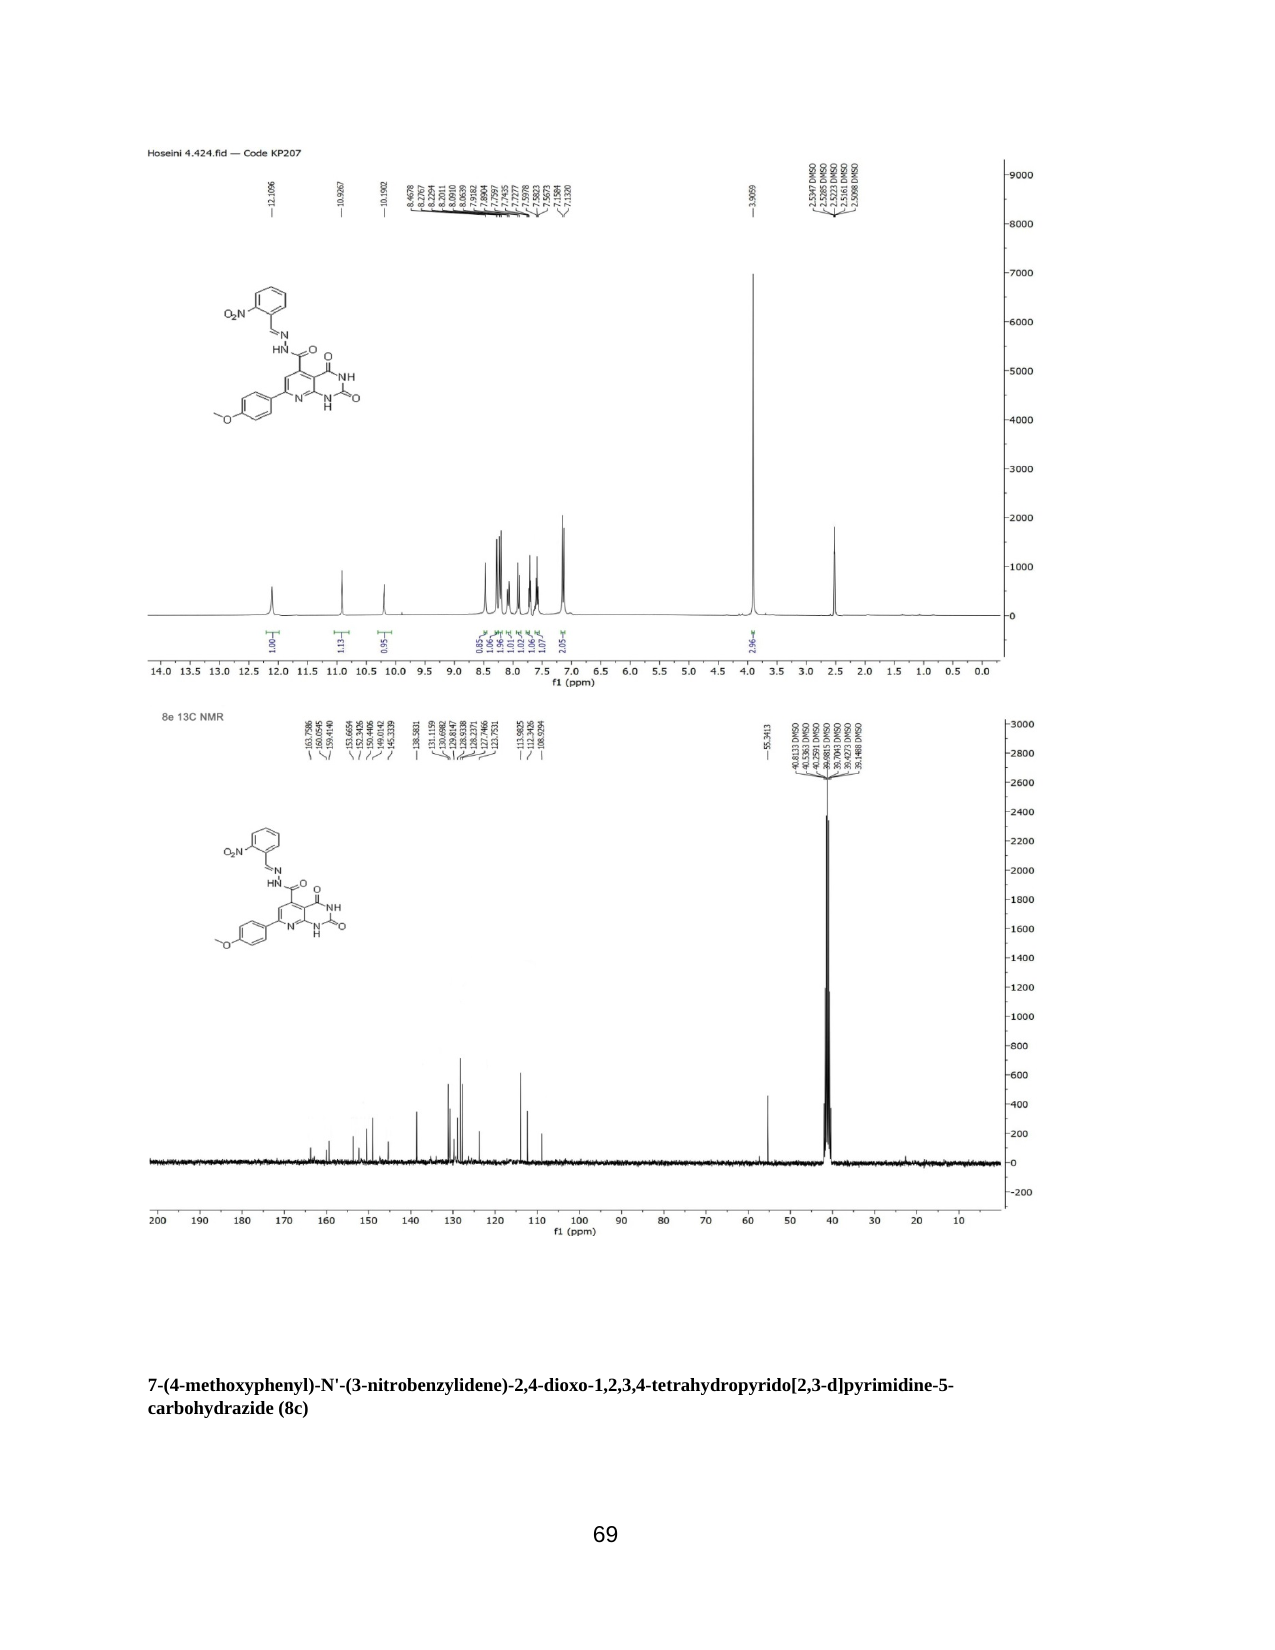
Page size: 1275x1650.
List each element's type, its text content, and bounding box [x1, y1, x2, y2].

picture [149, 705, 1062, 1236]
picture [147, 147, 1060, 687]
text 7-(4-methoxyphenyl)-N'-(3-nitrobenzylidene)-2,4-dioxo-1,2,3,4-tetrahydropyrido[2,3-d]pyrimidine-5-carbohydrazide (8c) [148, 1374, 1063, 1419]
